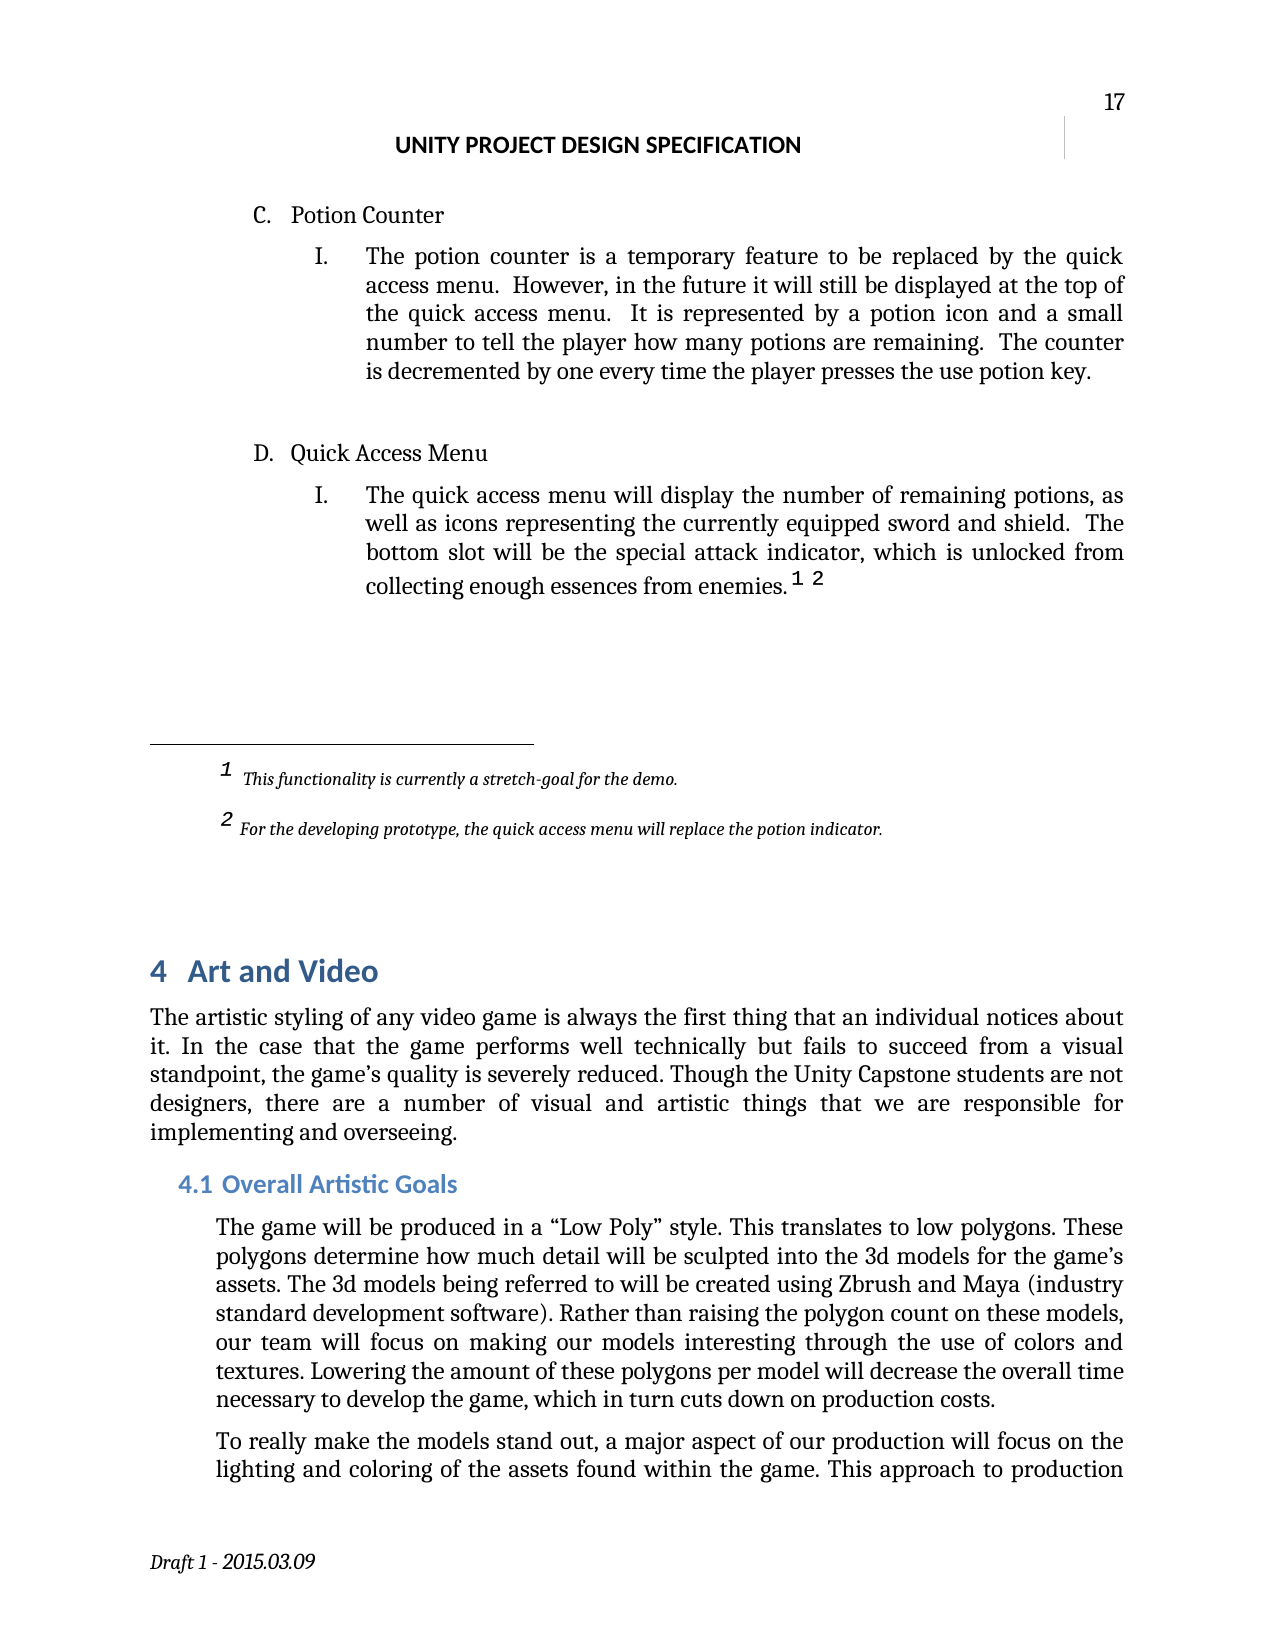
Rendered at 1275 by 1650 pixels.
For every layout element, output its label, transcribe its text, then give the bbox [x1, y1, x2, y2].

list The quick access menu will display the number of remaining potions, as well as icons representing the currently equipped sword and shield. The bottom slot will be the special attack indicator, which is unlocked from collecting enough essences from enemies.¹² [328, 481, 1125, 604]
text ¹ This functionality is currently a stretch-goal for the demo. [216, 758, 1125, 795]
subtitle Art and Video [150, 949, 1125, 990]
list The potion counter is a temporary feature to be replaced by the quick access menu. However, in the future it will still be displayed at the top of the quick access menu. It is represented by a potion icon and a small number to tell the player how many potions are remaining. The counter is decremented by one every time the player presses the use potion key. [328, 242, 1125, 386]
list Quick Access Menu [253, 439, 1125, 468]
list Potion Counter [253, 201, 1125, 229]
subtitle Overall Artistic Goals [178, 1167, 1125, 1200]
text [216, 1427, 1125, 1484]
text The artistic styling of any video game is always the first thing that an individual notices about it. In the case that the game performs well technically but fails to succeed from a visual standpoint, the game’s quality is severely reduced. Though the Unity Capstone students are not designers, there are a number of visual and artistic things that we are responsible for implementing and overseeing. [150, 1003, 1125, 1147]
text ² For the developing prototype, the quick access menu will replace the potion indicator. [216, 808, 1125, 846]
text The game will be produced in a “Low Poly” style. This translates to low polygons. These polygons determine how much detail will be sculpted into the 3d models for the game’s assets. The 3d models being referred to will be created using Zbrush and Maya (industry standard development software). Rather than raising the polygon count on these models, our team will focus on making our models interesting through the use of colors and textures. Lowering the amount of these polygons per model will decrease the overall time necessary to develop the game, which in turn cuts down on production costs. [216, 1213, 1125, 1414]
